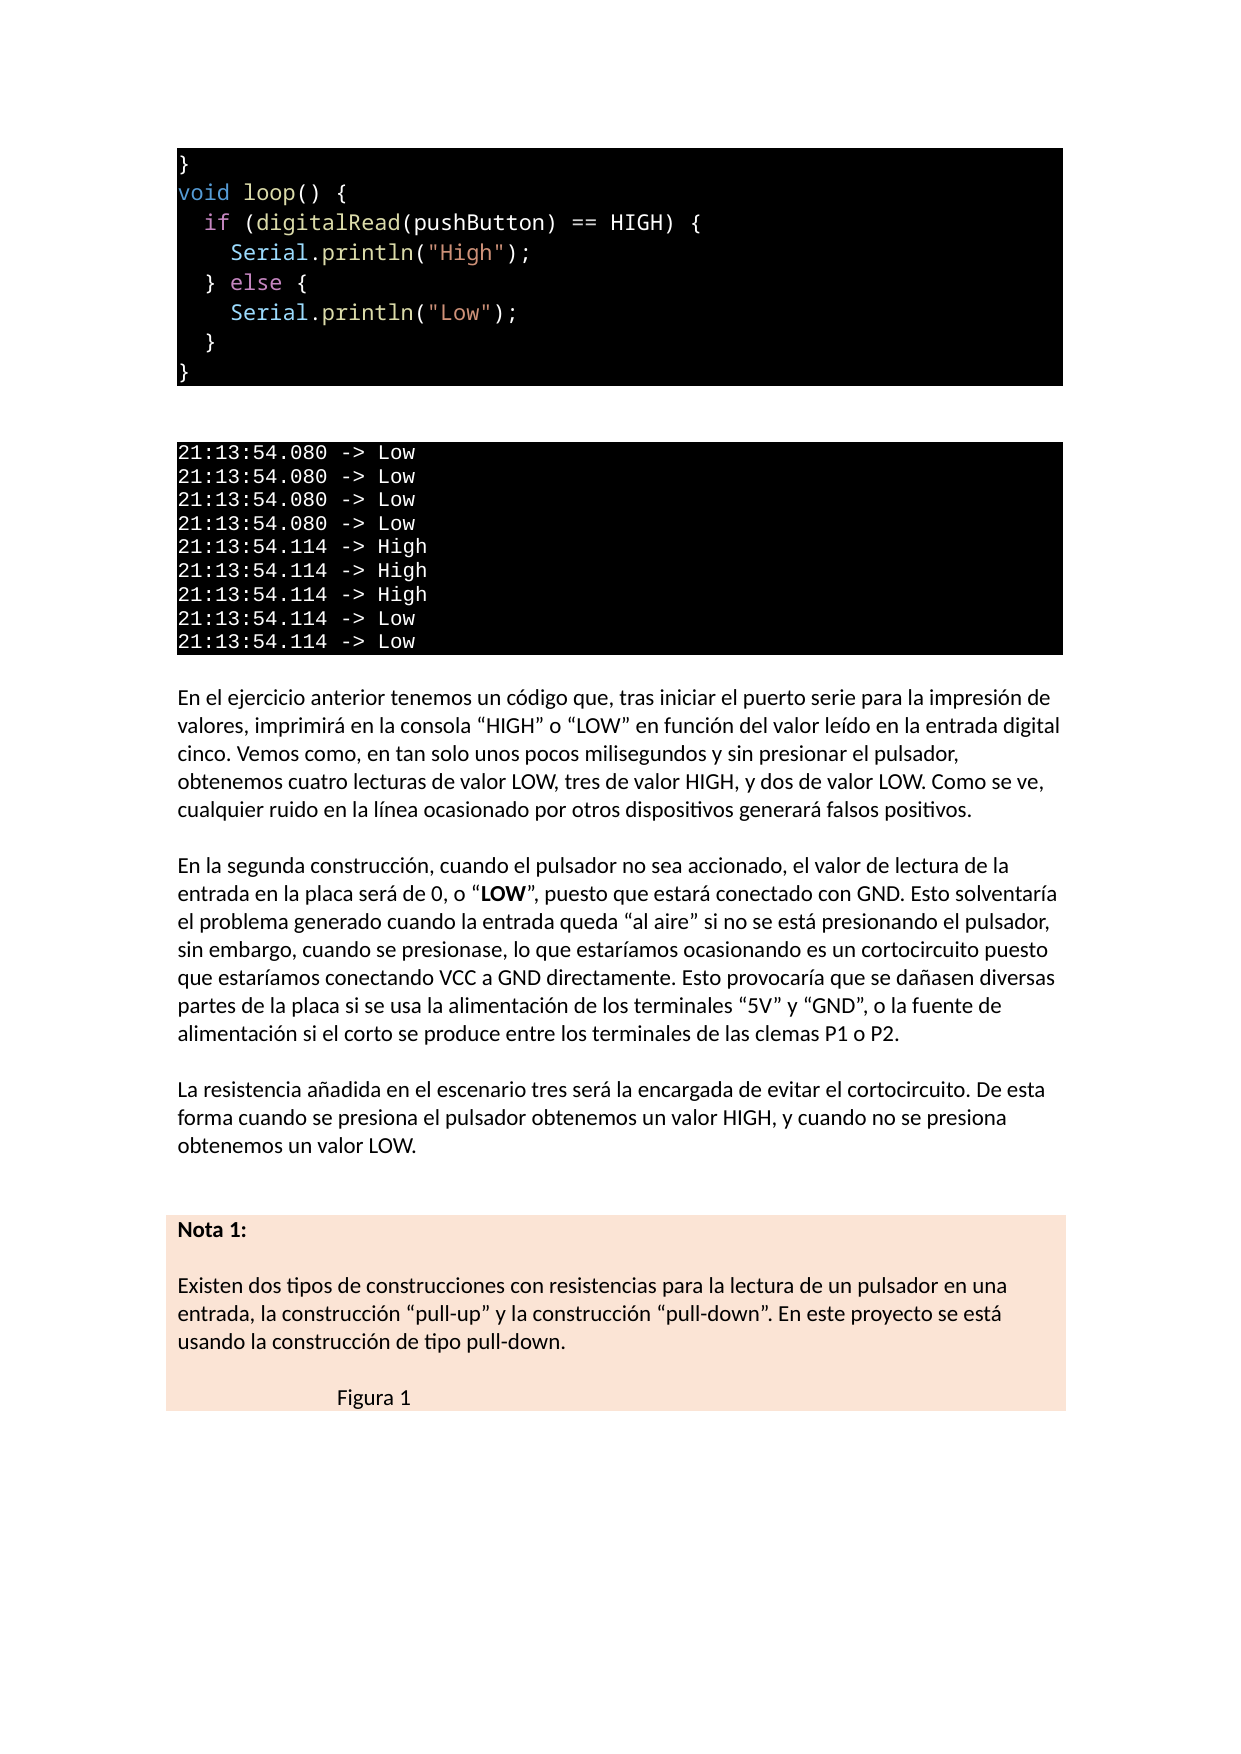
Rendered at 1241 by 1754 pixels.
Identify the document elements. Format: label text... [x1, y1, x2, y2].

text En el ejercicio anterior tenemos un código que, tras iniciar el puerto serie para la impresión de valores, imprimirá en la consola “HIGH” o “LOW” en función del valor leído en la entrada digital cinco. Vemos como, en tan solo unos pocos milisegundos y sin presionar el pulsador, obtenemos cuatro lecturas de valor LOW, tres de valor HIGH, y dos de valor LOW. Como se ve, cualquier ruido en la línea ocasionado por otros dispositivos generará falsos positivos. [177, 683, 1063, 823]
text 21:13:54.114 -> High [177, 560, 1063, 584]
text 21:13:54.080 -> Low [177, 489, 1063, 513]
text 21:13:54.080 -> Low [177, 442, 1063, 466]
text 21:13:54.114 -> High [177, 584, 1063, 607]
text 21:13:54.080 -> Low [177, 466, 1063, 489]
text } [177, 148, 1063, 177]
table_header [166, 1215, 1066, 1411]
text La resistencia añadida en el escenario tres será la encargada de evitar el cortocircuito. De esta forma cuando se presiona el pulsador obtenemos un valor HIGH, y cuando no se presiona obtenemos un valor LOW. [177, 1075, 1063, 1159]
text 21:13:54.080 -> Low [177, 513, 1063, 537]
text } [177, 326, 1063, 356]
text En la segunda construcción, cuando el pulsador no sea accionado, el valor de lectura de la entrada en la placa será de 0, o “LOW”, puesto que estará conectado con GND. Esto solventaría el problema generado cuando la entrada queda “al aire” si no se está presionando el pulsador, sin embargo, cuando se presionase, lo que estaríamos ocasionando es un cortocircuito puesto que estaríamos conectando VCC a GND directamente. Esto provocaría que se dañasen diversas partes de la placa si se usa la alimentación de los terminales “5V” y “GND”, o la fuente de alimentación si el corto se produce entre los terminales de las clemas P1 o P2. [177, 851, 1063, 1047]
text } else { [177, 267, 1063, 297]
text 21:13:54.114 -> Low [177, 607, 1063, 631]
text Serial.println("High"); [177, 237, 1063, 267]
text Serial.println("Low"); [177, 297, 1063, 326]
text } [177, 356, 1063, 386]
text 21:13:54.114 -> High [177, 537, 1063, 560]
text void loop() { [177, 177, 1063, 207]
text 21:13:54.114 -> Low [177, 631, 1063, 655]
text if (digitalRead(pushButton) == HIGH) { [177, 207, 1063, 237]
